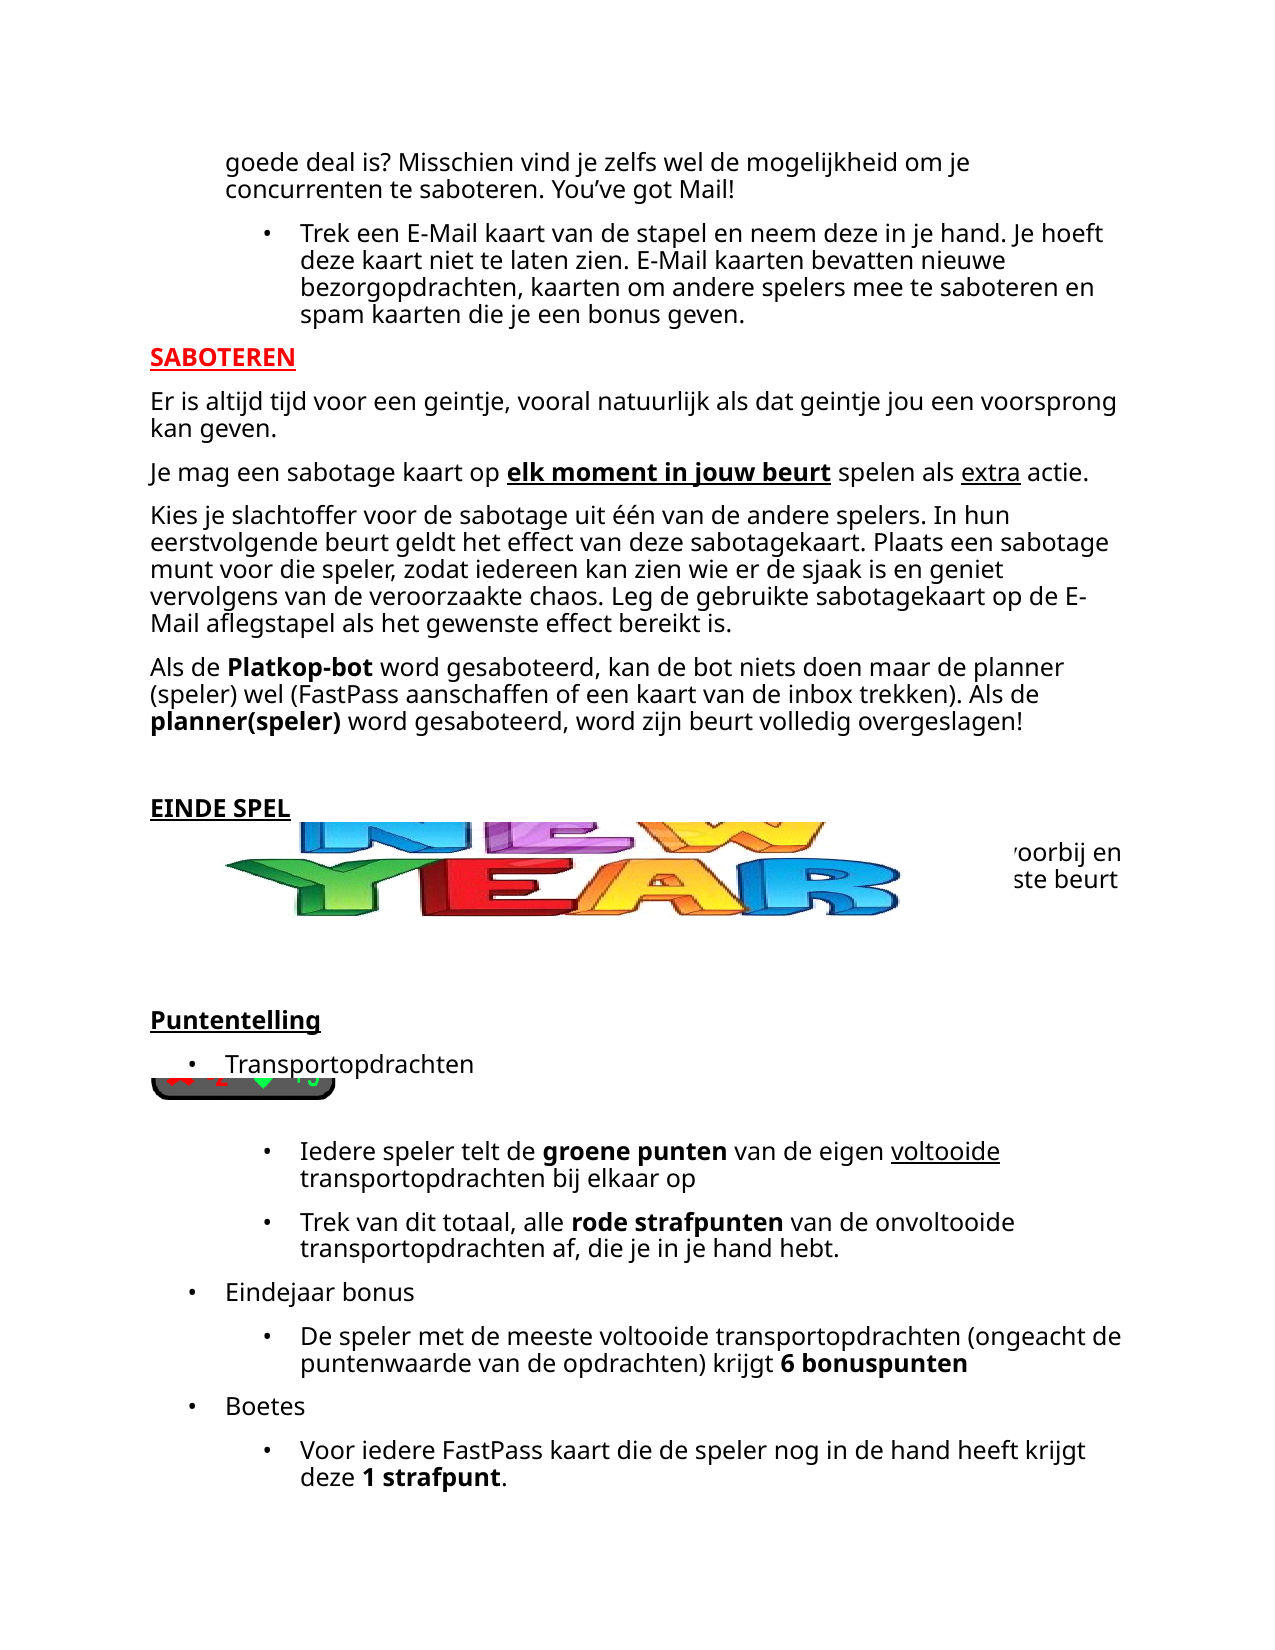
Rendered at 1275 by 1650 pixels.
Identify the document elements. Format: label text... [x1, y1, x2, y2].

list Trek een E-Mail kaart van de stapel en neem deze in je hand. Je hoeft deze kaart niet te laten zien. E-Mail kaarten bevatten nieuwe bezorgopdrachten, kaarten om andere spelers mee te saboteren en spam kaarten die je een bonus geven. [262, 221, 1125, 328]
text SABOTEREN [150, 345, 1125, 372]
text Puntentelling [150, 1008, 1125, 1035]
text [225, 150, 1125, 204]
list Voor iedere FastPass kaart die de speler nog in de hand heeft krijgt deze 1 strafpunt. [262, 1438, 1125, 1492]
list Eindejaar bonus [187, 1280, 1125, 1307]
list Trek van dit totaal, alle rode strafpunten van de onvoltooide transportopdrachten af, die je in je hand hebt. [262, 1209, 1125, 1263]
text EINDE SPEL [150, 796, 1125, 823]
text Kies je slachtoffer voor de sabotage uit één van de andere spelers. In hun eerstvolgende beurt geldt het effect van deze sabotagekaart. Plaats een sabotage munt voor die speler, zodat iedereen kan zien wie er de sjaak is en geniet vervolgens van de veroorzaakte chaos. Leg de gebruikte sabotagekaart op de E-Mail aflegstapel als het gewenste effect bereikt is. [150, 503, 1125, 638]
list Transportopdrachten [187, 1051, 1125, 1078]
list De speler met de meeste voltooide transportopdrachten (ongeacht de puntenwaarde van de opdrachten) krijgt 6 bonuspunten [262, 1324, 1125, 1378]
text Je mag een sabotage kaart op elk moment in jouw beurt spelen als extra actie. [150, 459, 1125, 486]
list Iedere speler telt de groene punten van de eigen voltooide transportopdrachten bij elkaar op [262, 1139, 1125, 1193]
text Zodra de “Happy New Year” evenement kaart getrokken word, is het jaar voorbij en is het tijd dat iedereen zijn laatste beurt speelt. Als iedere speler een laatste beurt gespeeld heeft, worden de punten opgeteld om de winnaar te bepalen. [150, 839, 1125, 947]
list Boetes [187, 1394, 1125, 1421]
text Als de Platkop-bot word gesaboteerd, kan de bot niets doen maar de planner (speler) wel (FastPass aanschaffen of een kaart van de inbox trekken). Als de planner(speler) word gesaboteerd, word zijn beurt volledig overgeslagen! [150, 655, 1125, 736]
text Er is altijd tijd voor een geintje, vooral natuurlijk als dat geintje jou een voorsprong kan geven. [150, 389, 1125, 443]
